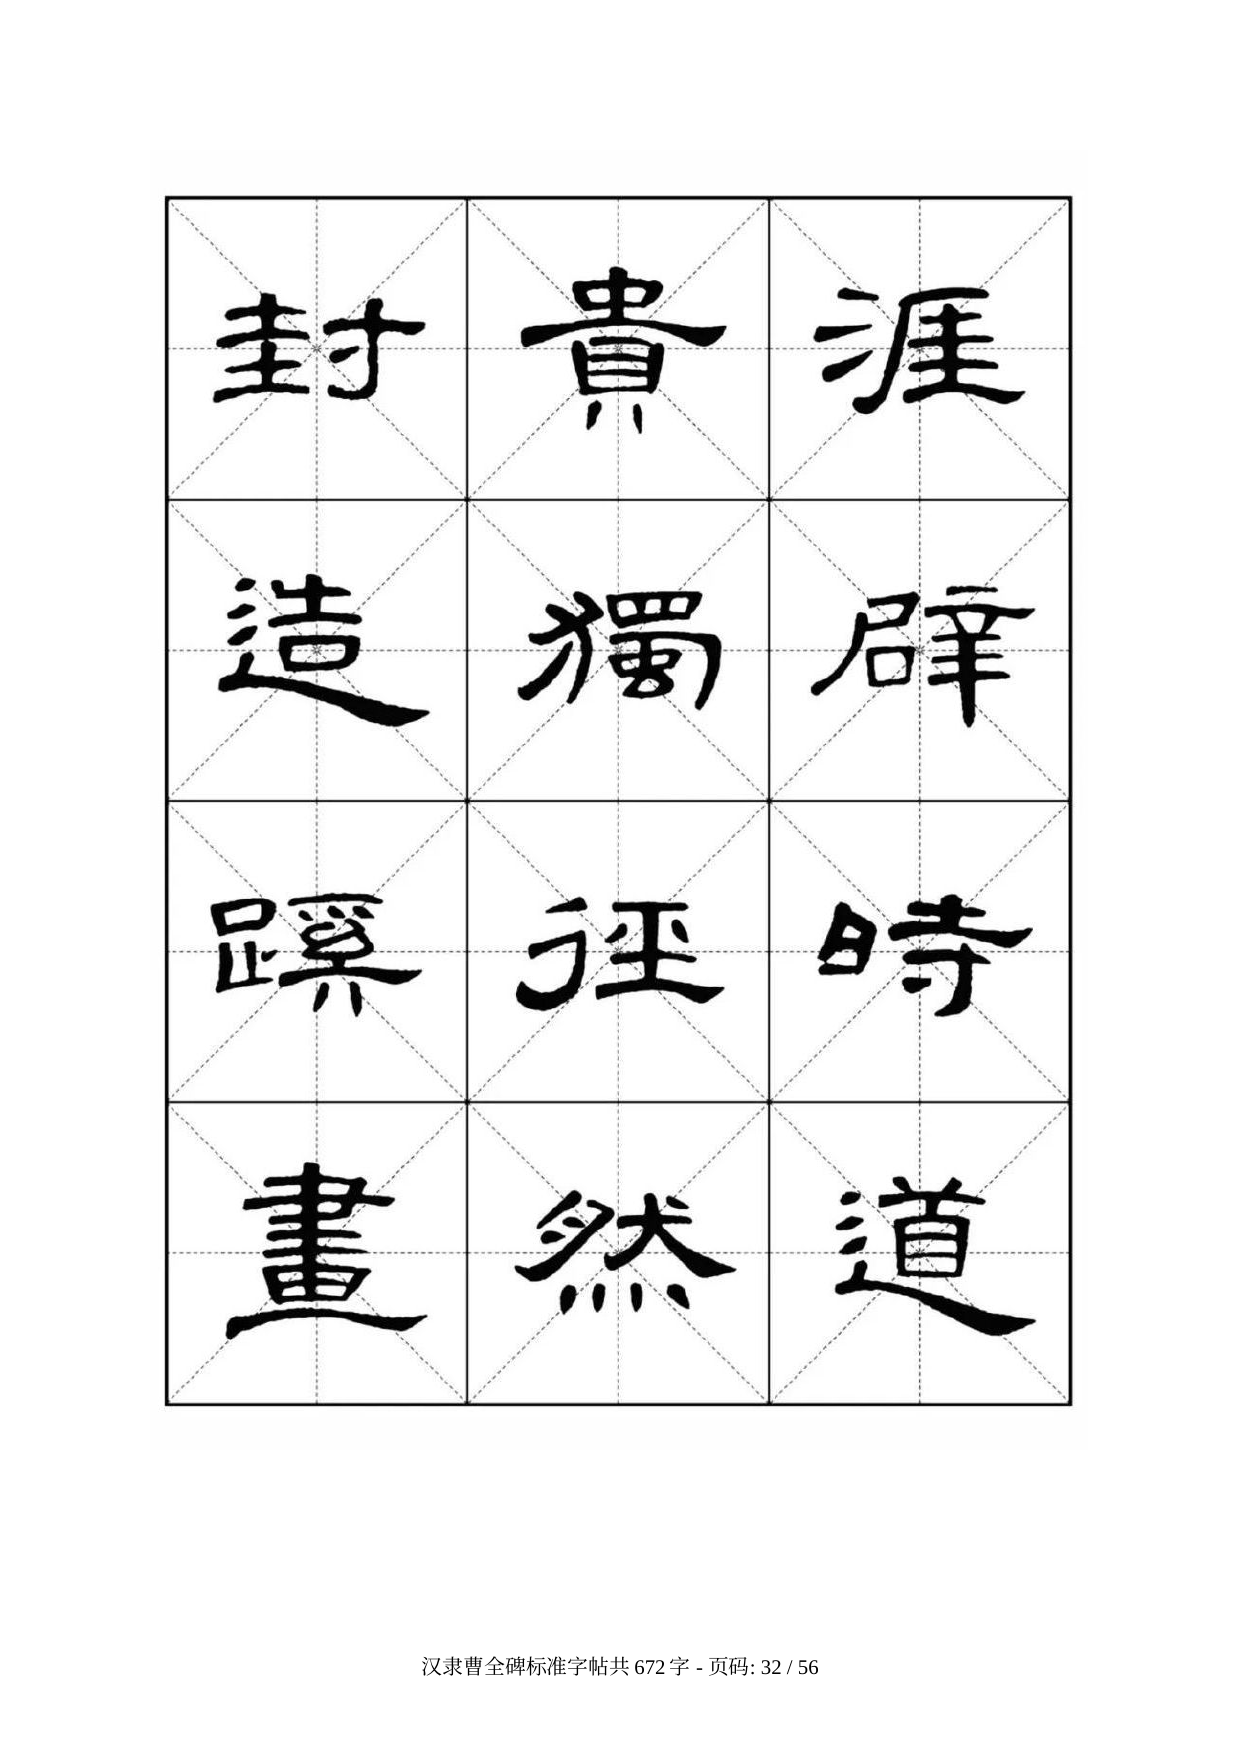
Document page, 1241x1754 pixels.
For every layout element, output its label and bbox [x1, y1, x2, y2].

picture [150, 150, 1088, 1450]
